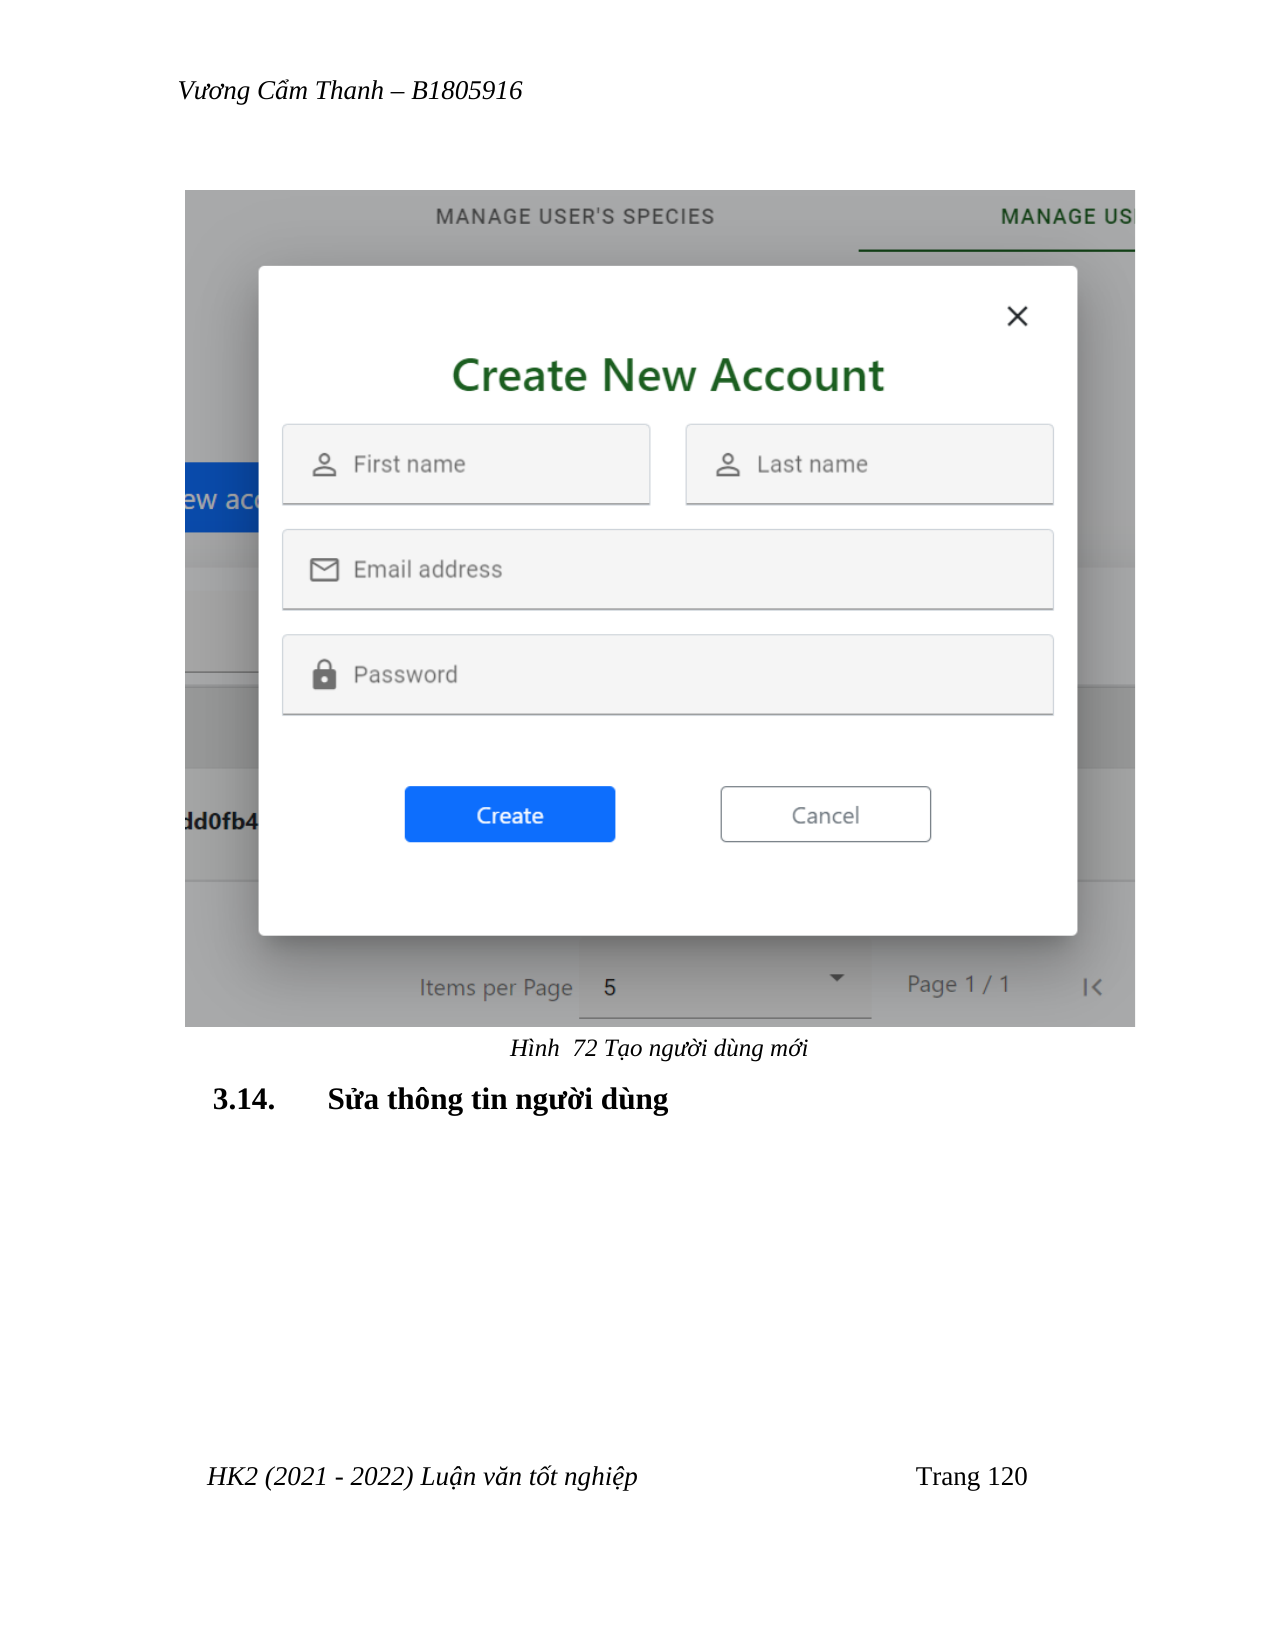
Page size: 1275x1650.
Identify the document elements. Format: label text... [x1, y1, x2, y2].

picture [185, 190, 1136, 1027]
subtitle Sửa thông tin người dùng [207, 702, 1157, 1116]
